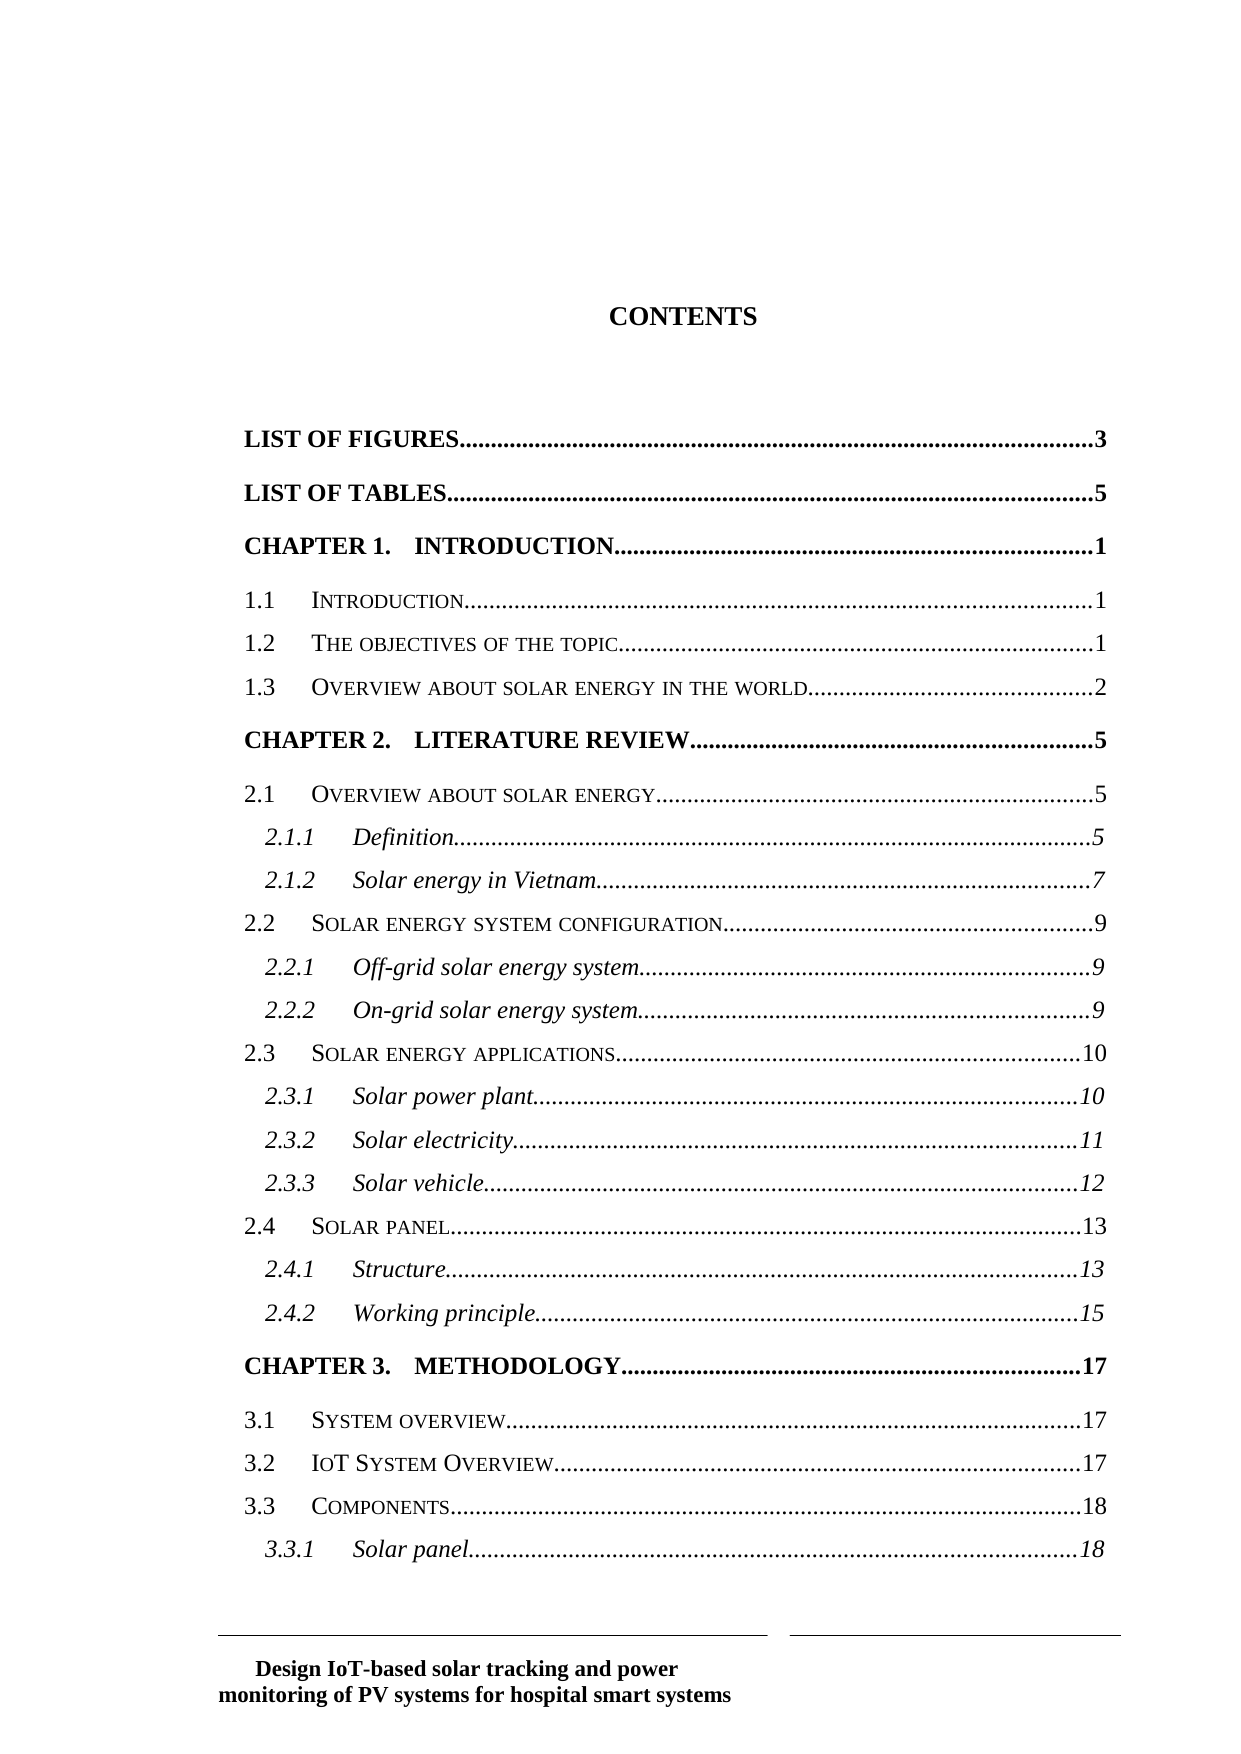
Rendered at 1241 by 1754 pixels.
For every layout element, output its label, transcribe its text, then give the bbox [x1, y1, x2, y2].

text CONTENTS [207, 300, 1122, 331]
